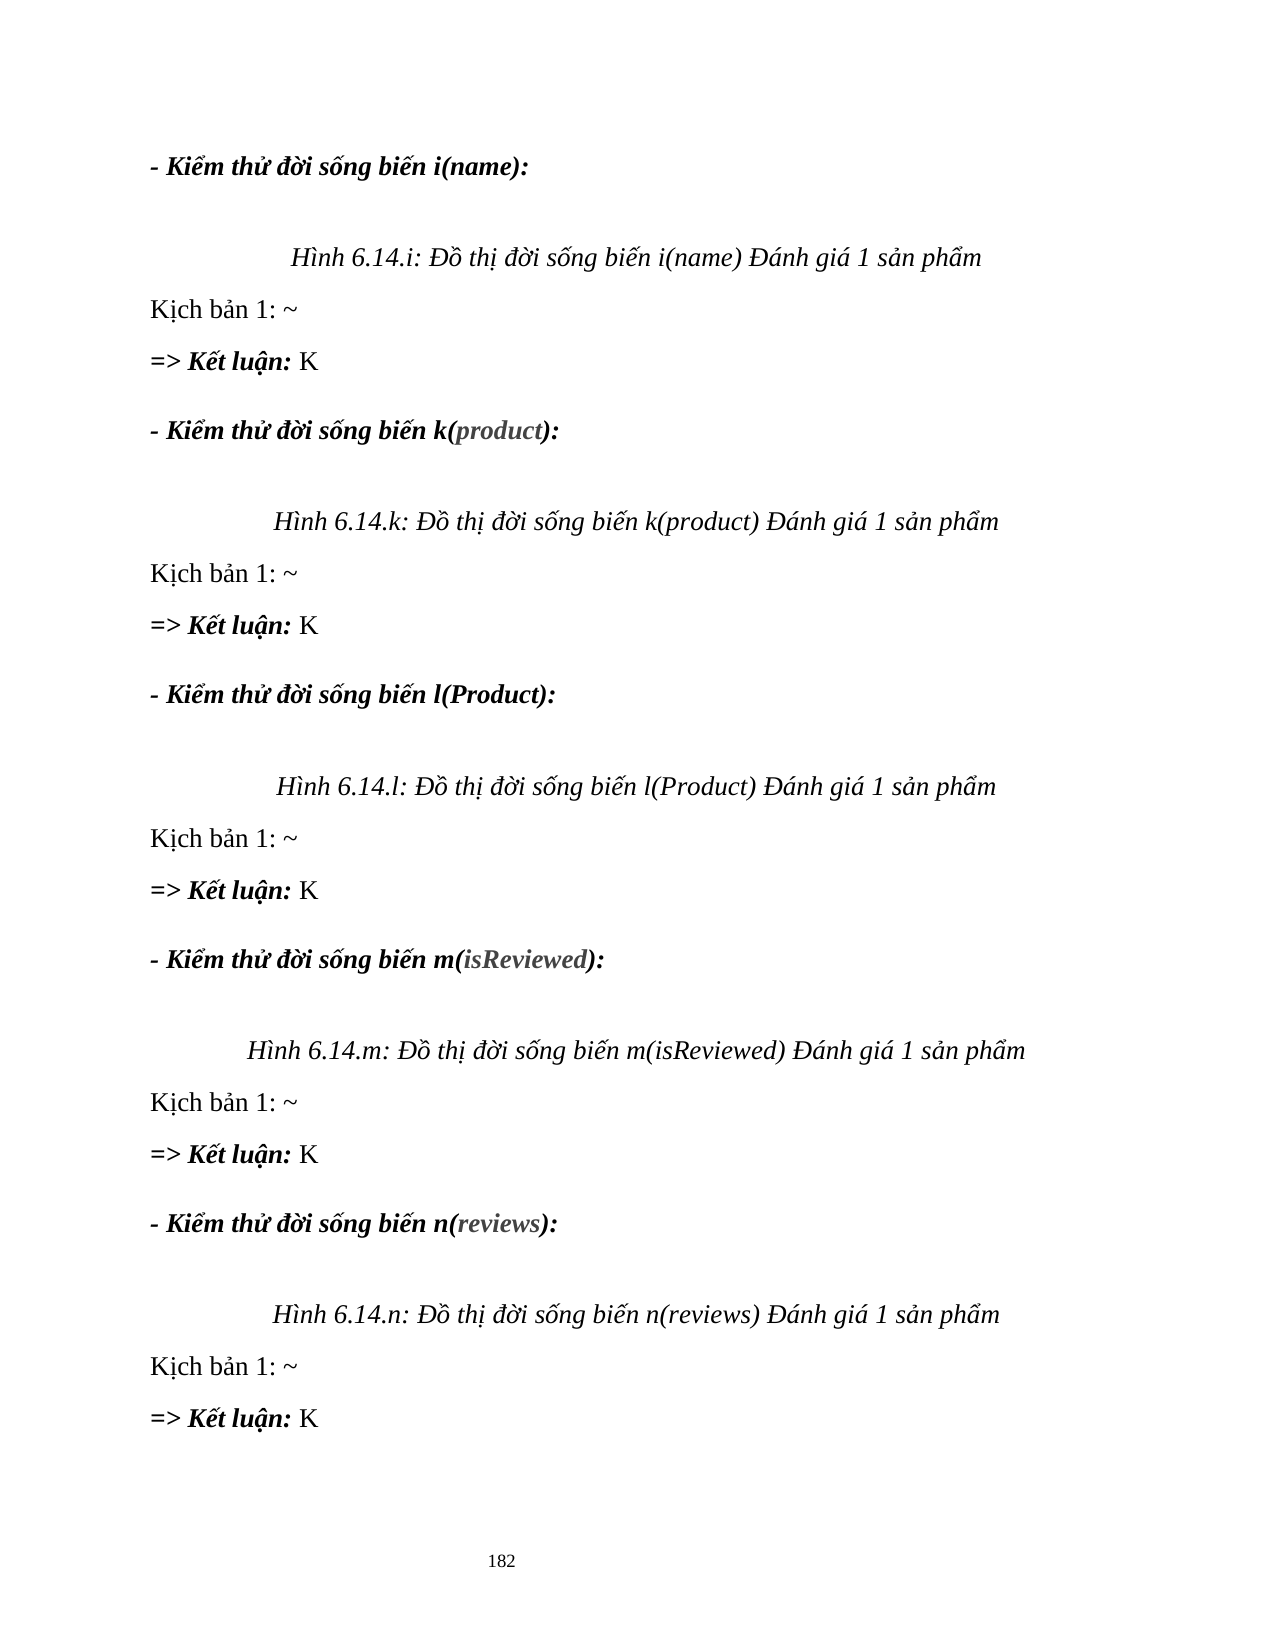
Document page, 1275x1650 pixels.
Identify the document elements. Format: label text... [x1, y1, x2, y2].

text Kịch bản 1: ~ [150, 293, 1125, 324]
text => Kết luận: K [150, 1402, 1125, 1433]
text Hình 6.14.n: Đồ thị đời sống biến n(reviews) Đánh giá 1 sản phẩm [150, 1298, 1125, 1329]
text => Kết luận: K [150, 345, 1125, 376]
subtitle - Kiểm thử đời sống biến i(name): [150, 150, 1125, 181]
text Kịch bản 1: ~ [150, 822, 1125, 853]
text Hình 6.14.k: Đồ thị đời sống biến k(product) Đánh giá 1 sản phẩm [150, 506, 1125, 537]
text Hình 6.14.m: Đồ thị đời sống biến m(isReviewed) Đánh giá 1 sản phẩm [150, 1034, 1125, 1065]
text => Kết luận: K [150, 874, 1125, 905]
text => Kết luận: K [150, 609, 1125, 641]
text Kịch bản 1: ~ [150, 1086, 1125, 1117]
text Hình 6.14.l: Đồ thị đời sống biến l(Product) Đánh giá 1 sản phẩm [150, 770, 1125, 801]
text Kịch bản 1: ~ [150, 557, 1125, 589]
subtitle - Kiểm thử đời sống biến k(product): [150, 414, 1125, 445]
text Kịch bản 1: ~ [150, 1350, 1125, 1381]
text => Kết luận: K [150, 1138, 1125, 1169]
subtitle - Kiểm thử đời sống biến l(Product): [150, 678, 1125, 710]
subtitle - Kiểm thử đời sống biến n(reviews): [150, 1207, 1125, 1238]
subtitle - Kiểm thử đời sống biến m(isReviewed): [150, 943, 1125, 974]
text Hình 6.14.i: Đồ thị đời sống biến i(name) Đánh giá 1 sản phẩm [150, 241, 1125, 272]
